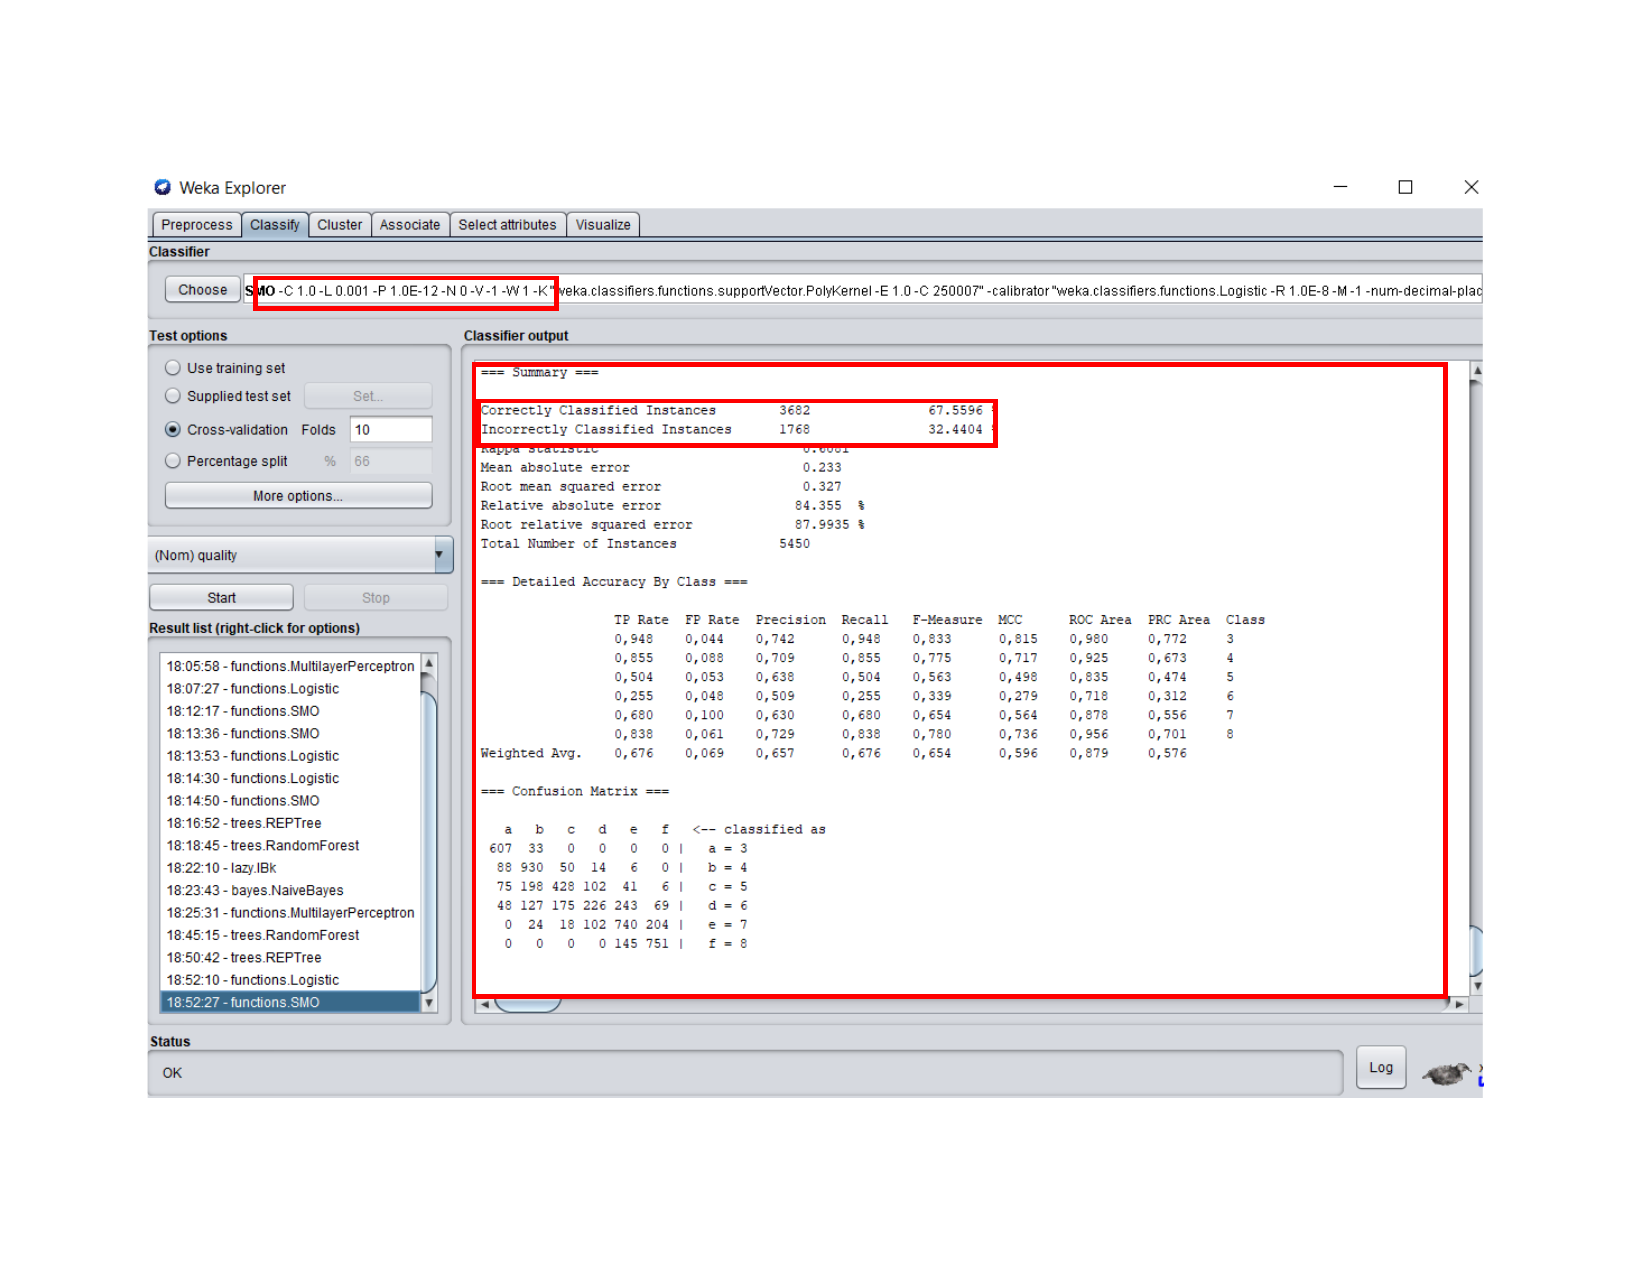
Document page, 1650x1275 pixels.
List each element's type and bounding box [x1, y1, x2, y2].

picture [147, 177, 1484, 1098]
